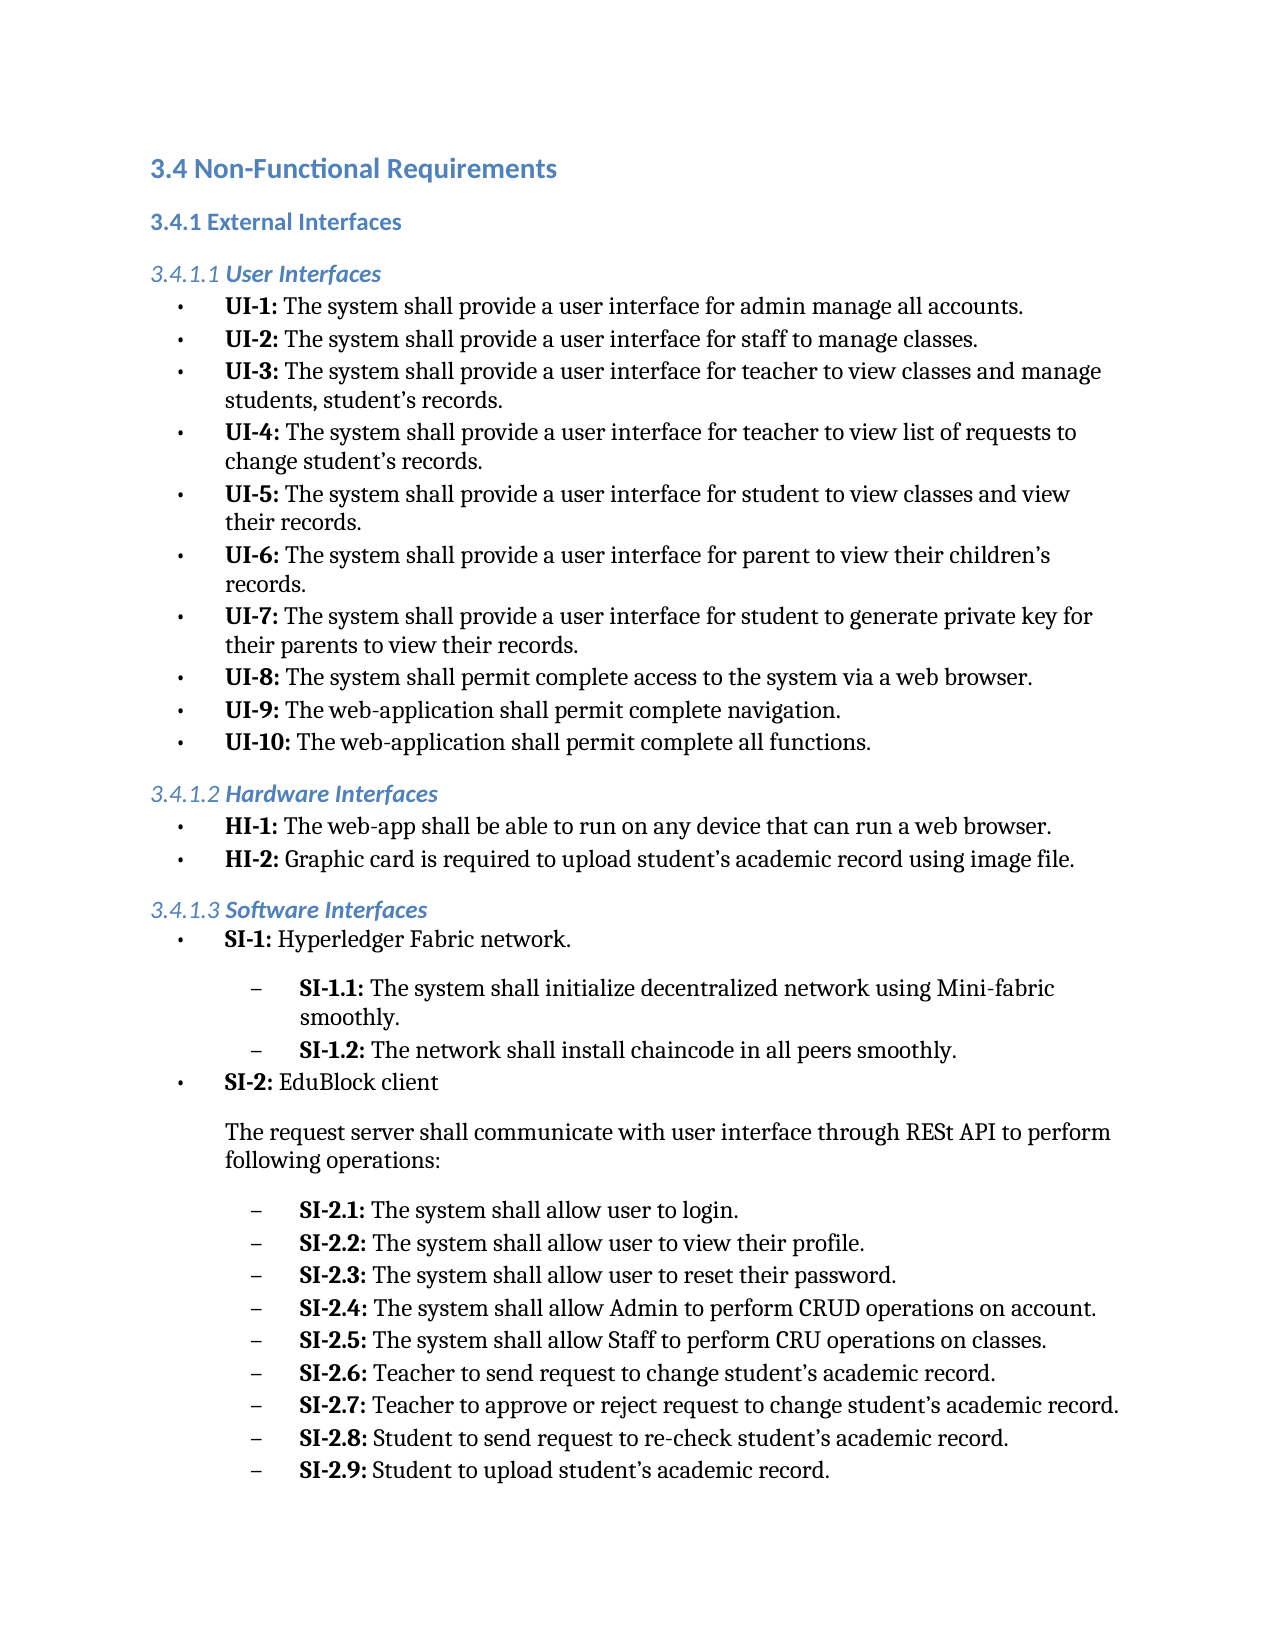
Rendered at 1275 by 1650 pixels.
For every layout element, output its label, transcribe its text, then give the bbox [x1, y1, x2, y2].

list UI-6: The system shall provide a user interface for parent to view their children’s records. [175, 541, 1125, 598]
list SI-2.2: The system shall allow user to view their profile. [250, 1228, 1125, 1257]
subtitle 3.4.1.3 Software Interfaces [150, 894, 1125, 925]
list UI-9: The web-application shall permit complete navigation. [175, 696, 1125, 724]
list UI-2: The system shall provide a user interface for staff to manage classes. [175, 324, 1125, 353]
list UI-8: The system shall permit complete access to the system via a web browser. [175, 663, 1125, 692]
list SI-1.2: The network shall install chaincode in all peers smoothly. [250, 1036, 1125, 1064]
list SI-2.3: The system shall allow user to reset their password. [250, 1261, 1125, 1290]
list SI-2.4: The system shall allow Admin to perform CRUD operations on account. [250, 1293, 1125, 1322]
subtitle 3.4.1.1 User Interfaces [150, 258, 1125, 288]
subtitle 3.4.1.2 Hardware Interfaces [150, 778, 1125, 808]
list The request server shall communicate with user interface through RESt API to perform following operations: [175, 1118, 1125, 1175]
list SI-2: EduBlock client [175, 1068, 1125, 1097]
list SI-2.7: Teacher to approve or reject request to change student’s academic record. [250, 1391, 1125, 1420]
list SI-1.1: The system shall initialize decentralized network using Mini-fabric smoothly. [250, 974, 1125, 1032]
list UI-3: The system shall provide a user interface for teacher to view classes and manage students, student’s records. [175, 357, 1125, 414]
subtitle 3.4.1 External Interfaces [150, 206, 1125, 237]
list UI-10: The web-application shall permit complete all functions. [175, 728, 1125, 757]
list UI-7: The system shall provide a user interface for student to generate private key for their parents to view their records. [175, 602, 1125, 659]
list UI-1: The system shall provide a user interface for admin manage all accounts. [175, 292, 1125, 321]
list SI-2.8: Student to send request to re-check student’s academic record. [250, 1423, 1125, 1452]
list UI-4: The system shall provide a user interface for teacher to view list of requests to change student’s records. [175, 418, 1125, 476]
list SI-2.6: Teacher to send request to change student’s academic record. [250, 1358, 1125, 1387]
list SI-2.1: The system shall allow user to login. [250, 1196, 1125, 1225]
list HI-2: Graphic card is required to upload student’s academic record using image file. [175, 845, 1125, 873]
list HI-1: The web-app shall be able to run on any device that can run a web browser. [175, 812, 1125, 841]
list UI-5: The system shall provide a user interface for student to view classes and view their records. [175, 479, 1125, 537]
subtitle 3.4 Non-Functional Requirements [150, 150, 1125, 186]
list SI-1: Hyperledger Fabric network. [175, 925, 1125, 953]
list SI-2.5: The system shall allow Staff to perform CRU operations on classes. [250, 1326, 1125, 1355]
list SI-2.9: Student to upload student’s academic record. [250, 1456, 1125, 1485]
